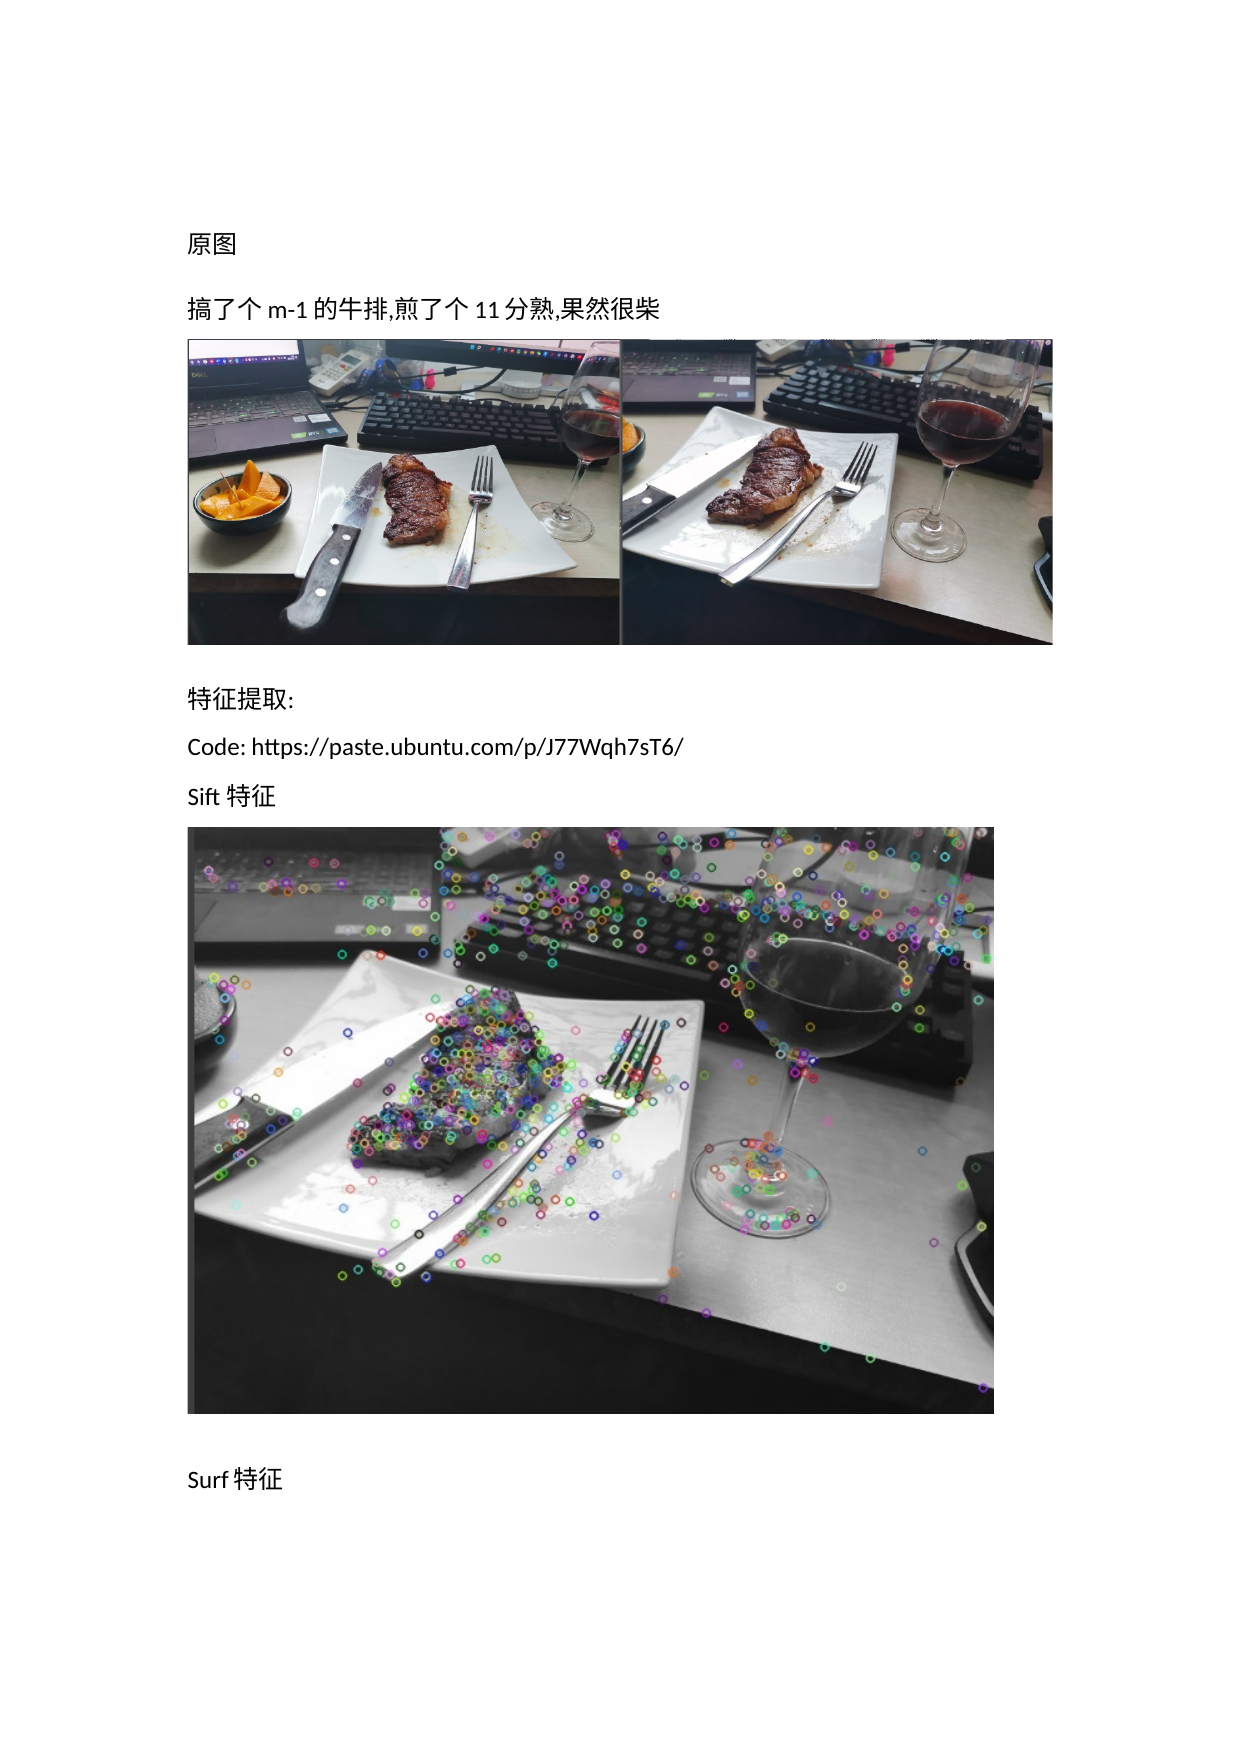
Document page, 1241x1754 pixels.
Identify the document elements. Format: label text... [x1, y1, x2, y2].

text Surf特征 [187, 1445, 1053, 1510]
text 搞了个m-1的牛排,煎了个11分熟,果然很柴 [187, 275, 1053, 339]
picture [187, 827, 994, 1414]
text Code: https://paste.ubuntu.com/p/J77Wqh7sT6/ [187, 730, 1053, 762]
picture [187, 339, 1053, 645]
text 原图 [187, 210, 1053, 275]
text 特征提取: [187, 665, 1053, 730]
text Sift 特征 [187, 762, 1053, 827]
